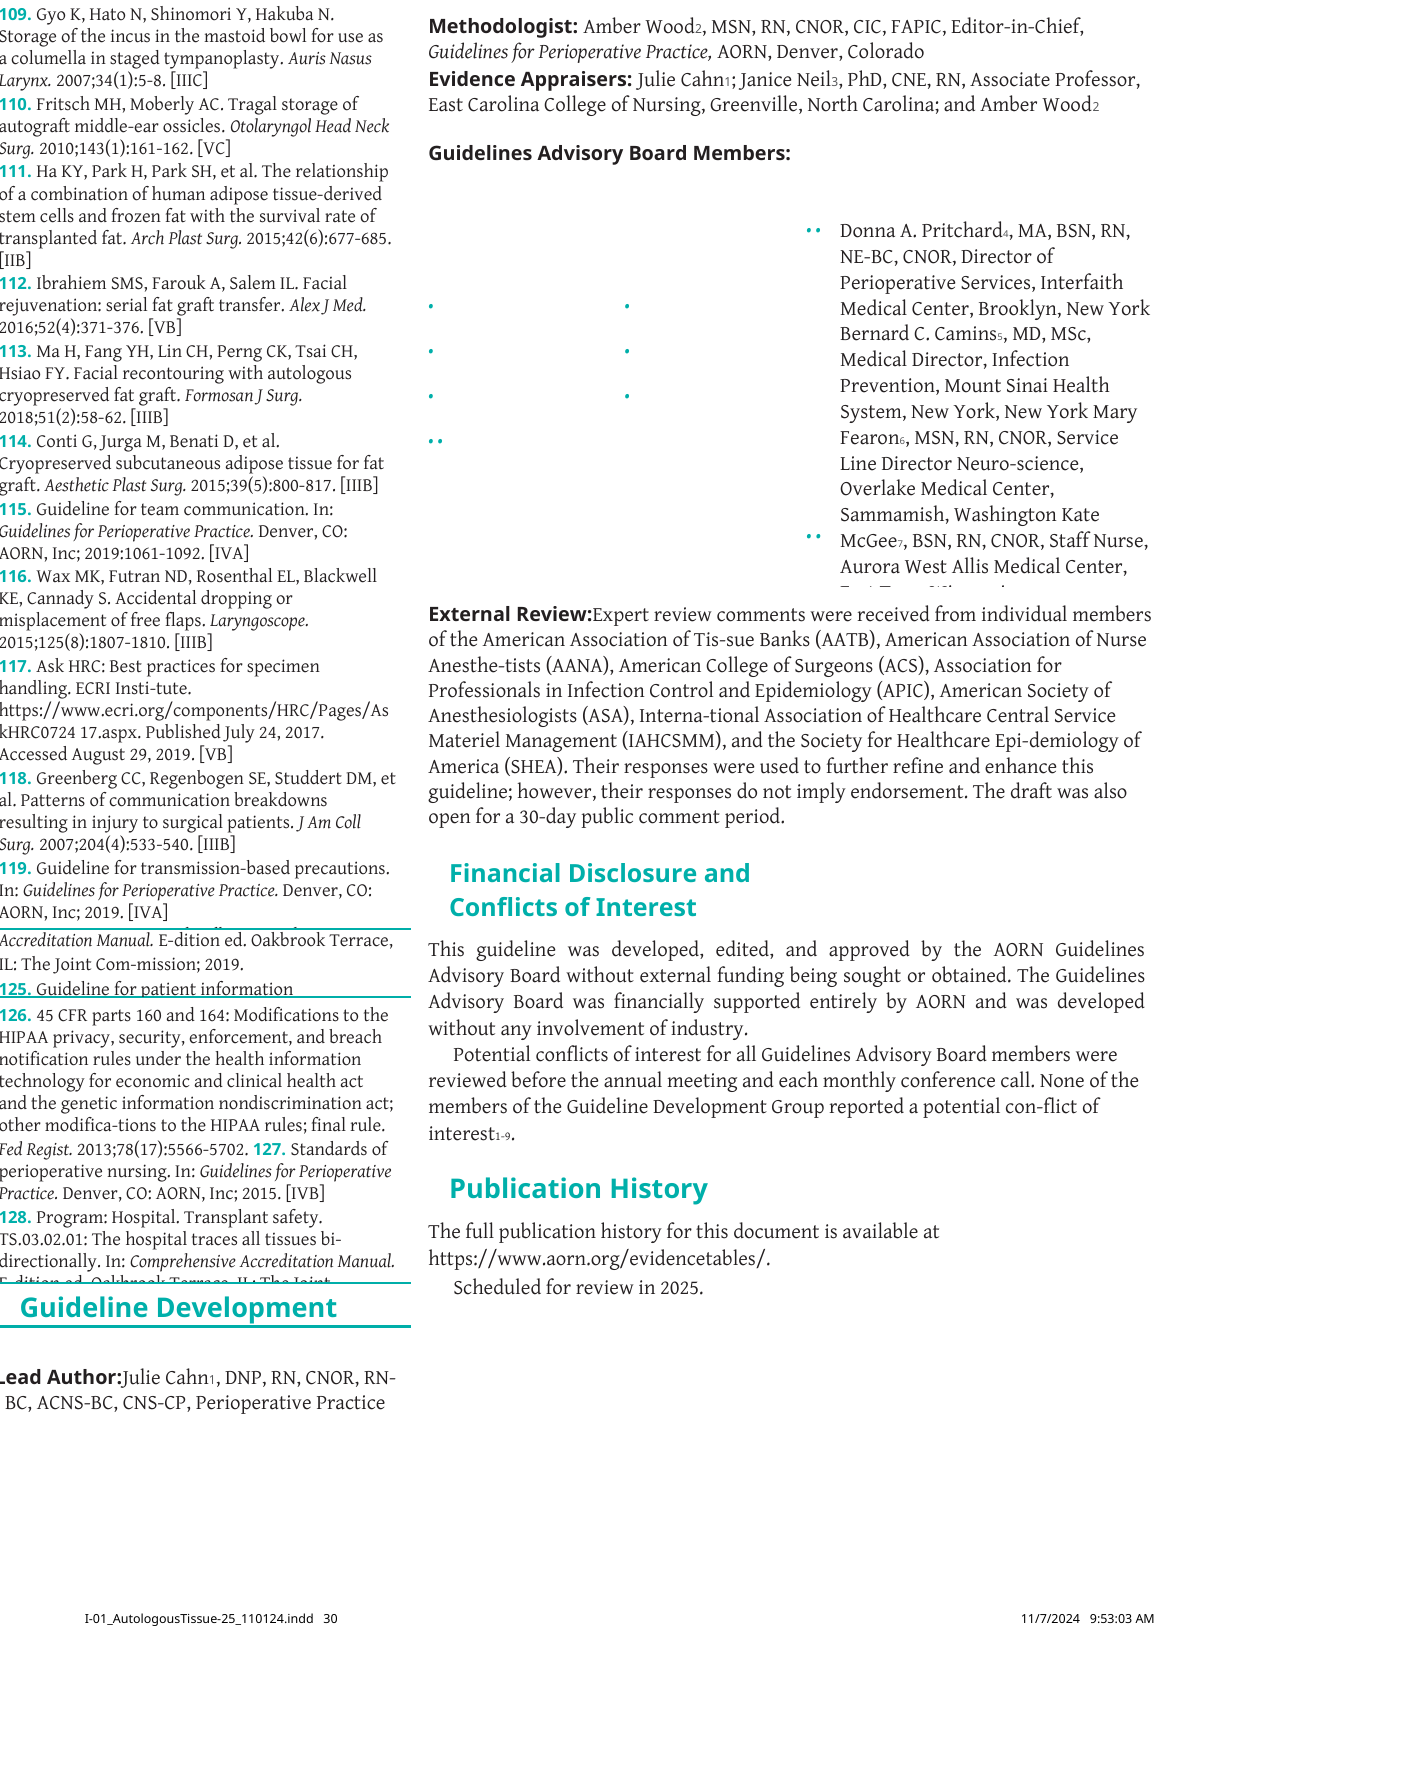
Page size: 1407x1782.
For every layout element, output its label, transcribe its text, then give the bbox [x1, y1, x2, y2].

table_cell 126. 45 CFR parts 160 and 164: Modifications to the HIPAA privacy, security, enforcement, and breach notification rules under the health information technology for economic and clinical health act and the genetic information nondiscrimination act; other modifica-tions to the HIPAA rules; final rule. Fed Regist. 2013;78(17):5566-5702. 127. Standards of perioperative nursing. In: Guidelines for Perioperative Practice. Denver, CO: AORN, Inc; 2015. [IVB] 128. Program: Hospital. Transplant safety. TS.03.02.01: The hospital traces all tissues bi-directionally. In: Comprehensive Accreditation Manual. E-dition ed. Oakbrook Terrace, IL: The Joint Commission; 2019. 129. Program: Ambulatory. Transplant safety. TS.03.02.01: The orga-nization traces all tissues bi-directionally. In: Comprehensive Accreditation Manual. E-dition ed. Oakbrook Terrace, IL: The Joint Commission; 2019. [0, 998, 411, 1282]
table_cell Accreditation Manual. E-dition ed. Oakbrook Terrace, IL: The Joint Com-mission; 2019. 125. Guideline for patient information management. In: Guidelines for Perioperative Practice. Denver, CO: AORN, Inc; 2019:371-400. [IVA] [0, 930, 411, 996]
table_cell External Review:Expert review comments were received from individual members of the American Association of Tis-sue Banks (AATB), American Association of Nurse Anesthe-tists (AANA), American College of Surgeons (ACS), Association for Professionals in Infection Control and Epidemiology (APIC), American Society of Anesthesiologists (ASA), Interna-tional Association of Healthcare Central Service Materiel Management (IAHCSMM), and the Society for Healthcare Epi-demiology of America (SHEA). Their responses were used to further refine and enhance this guideline; however, their responses do not imply endorsement. The draft was also open for a 30-day public comment period. Financial Disclosure and Conflicts of Interest This guideline was developed, edited, and approved by the AORN Guidelines Advisory Board without external funding being sought or obtained. The Guidelines Advisory Board was financially supported entirely by AORN and was developed without any involvement of industry. Potential conflicts of interest for all Guidelines Advisory Board members were reviewed before the annual meeting and each monthly conference call. None of the members of the Guideline Development Group reported a potential con-flict of interest1-9. Publication History The full publication history for this document is available at https://www.aorn.org/evidencetables/. Scheduled for review in 2025. [411, 586, 1246, 1414]
table_header Methodologist: Amber Wood2, MSN, RN, CNOR, CIC, FAPIC, Editor-in-Chief, Guidelines for Perioperative Practice, AORN, Denver, Colorado Evidence Appraisers: Julie Cahn1; Janice Neil3, PhD, CNE, RN, Associate Professor, East Carolina College of Nursing, Greenville, North Carolina; and Amber Wood2 Guidelines Advisory Board Members: [411, 3, 1246, 217]
table_cell • • • • • • • • • • • • [411, 217, 828, 586]
table_header I-01_AutologousTissue-25_110124.indd 30 [0, 1567, 619, 1632]
table_cell Lead Author:Julie Cahn1, DNP, RN, CNOR, RN-BC, ACNS-BC, CNS-CP, Perioperative Practice Specialist, AORN, Denver, Colorado [0, 1328, 411, 1414]
table_cell Donna A. Pritchard4, MA, BSN, RN, NE-BC, CNOR, Director of Perioperative Services, Interfaith Medical Center, Brooklyn, New York Bernard C. Camins5, MD, MSc, Medical Director, Infection Prevention, Mount Sinai Health System, New York, New York Mary Fearon6, MSN, RN, CNOR, Service Line Director Neuro-science, Overlake Medical Center, Sammamish, Washington Kate McGee7, BSN, RN, CNOR, Staff Nurse, Aurora West Allis Medical Center, East Troy, Wisconsin Brenda G. Larkin8, MS, ACNS-BC, CNS, CNOR, Clinical Nurse Specialist, Aurora Lakeland Medical Center, Lake Geneva, Wisconsin Vicki J. Barnett9, MSN, RN, CNOR, Founder, VJB Periopera-tive Consulting, Northside Hospital, Atlanta, Georgia [829, 217, 1246, 586]
table_cell Guideline Development Group [0, 1284, 411, 1325]
table_header 11/7/2024 9:53:03 AM [619, 1567, 1245, 1632]
table_header 109. Gyo K, Hato N, Shinomori Y, Hakuba N. Storage of the incus in the mastoid bowl for use as a columella in staged tympanoplasty. Auris Nasus Larynx. 2007;34(1):5-8. [IIIC] 110. Fritsch MH, Moberly AC. Tragal storage of autograft middle-ear ossicles. Otolaryngol Head Neck Surg. 2010;143(1):161-162. [VC] 111. Ha KY, Park H, Park SH, et al. The relationship of a combination of human adipose tissue-derived stem cells and frozen fat with the survival rate of transplanted fat. Arch Plast Surg. 2015;42(6):677-685. [IIB] 112. Ibrahiem SMS, Farouk A, Salem IL. Facial rejuvenation: serial fat graft transfer. Alex J Med. 2016;52(4):371-376. [VB] 113. Ma H, Fang YH, Lin CH, Perng CK, Tsai CH, Hsiao FY. Facial recontouring with autologous cryopreserved fat graft. Formosan J Surg. 2018;51(2):58-62. [IIIB] 114. Conti G, Jurga M, Benati D, et al. Cryopreserved subcutaneous adipose tissue for fat graft. Aesthetic Plast Surg. 2015;39(5):800-817. [IIIB] 115. Guideline for team communication. In: Guidelines for Perioperative Practice. Denver, CO: AORN, Inc; 2019:1061-1092. [IVA] 116. Wax MK, Futran ND, Rosenthal EL, Blackwell KE, Cannady S. Accidental dropping or misplacement of free flaps. Laryngoscope. 2015;125(8):1807-1810. [IIIB] 117. Ask HRC: Best practices for specimen handling. ECRI Insti-tute. https://www.ecri.org/components/HRC/Pages/AskHRC0724 17.aspx. Published July 24, 2017. Accessed August 29, 2019. [VB] 118. Greenberg CC, Regenbogen SE, Studdert DM, et al. Patterns of communication breakdowns resulting in injury to surgical patients. J Am Coll Surg. 2007;204(4):533-540. [IIIB] 119. Guideline for transmission-based precautions. In: Guidelines for Perioperative Practice. Denver, CO: AORN, Inc; 2019. [IVA] 120. 29 CFR 1910.1030: Bloodborne pathogens. Occupational Safety and Health Administration. https://www.osha.gov/pls/oshaweb/ owadisp.show_document?p_id=10051&p_table=STANDARDS. Accessed August 29, 2019. 121. Lost surgical specimens, lost opportunities. PA PSRS Patient Saf Advis. 2005;2(3):1-5. [VB] 122. Where do most lab errors occur? Not the lab. ECRI PSO Monthly Brief. June 2012. ECRI Institute. https://www.ecri.org/EmailResources/ PSO_Monthly_Brief/2012/PSO_Brief_Jun12.pdf. Accessed August 29, 2019. [VB] 123. Program: Ambulatory. Transplant safety. TS.03.01.01: The orga-nization uses standardized procedures for managing tissues. In: Com-prehensive Accreditation Manual. E-dition ed. Oakbrook Terrace, IL: The Joint Commission; 2019. 124. Program: Hospital. Transplant safety. TS.03.01.01: The hospital uses standardized procedures for managing tissues. In: Comprehensive [0, 3, 411, 928]
